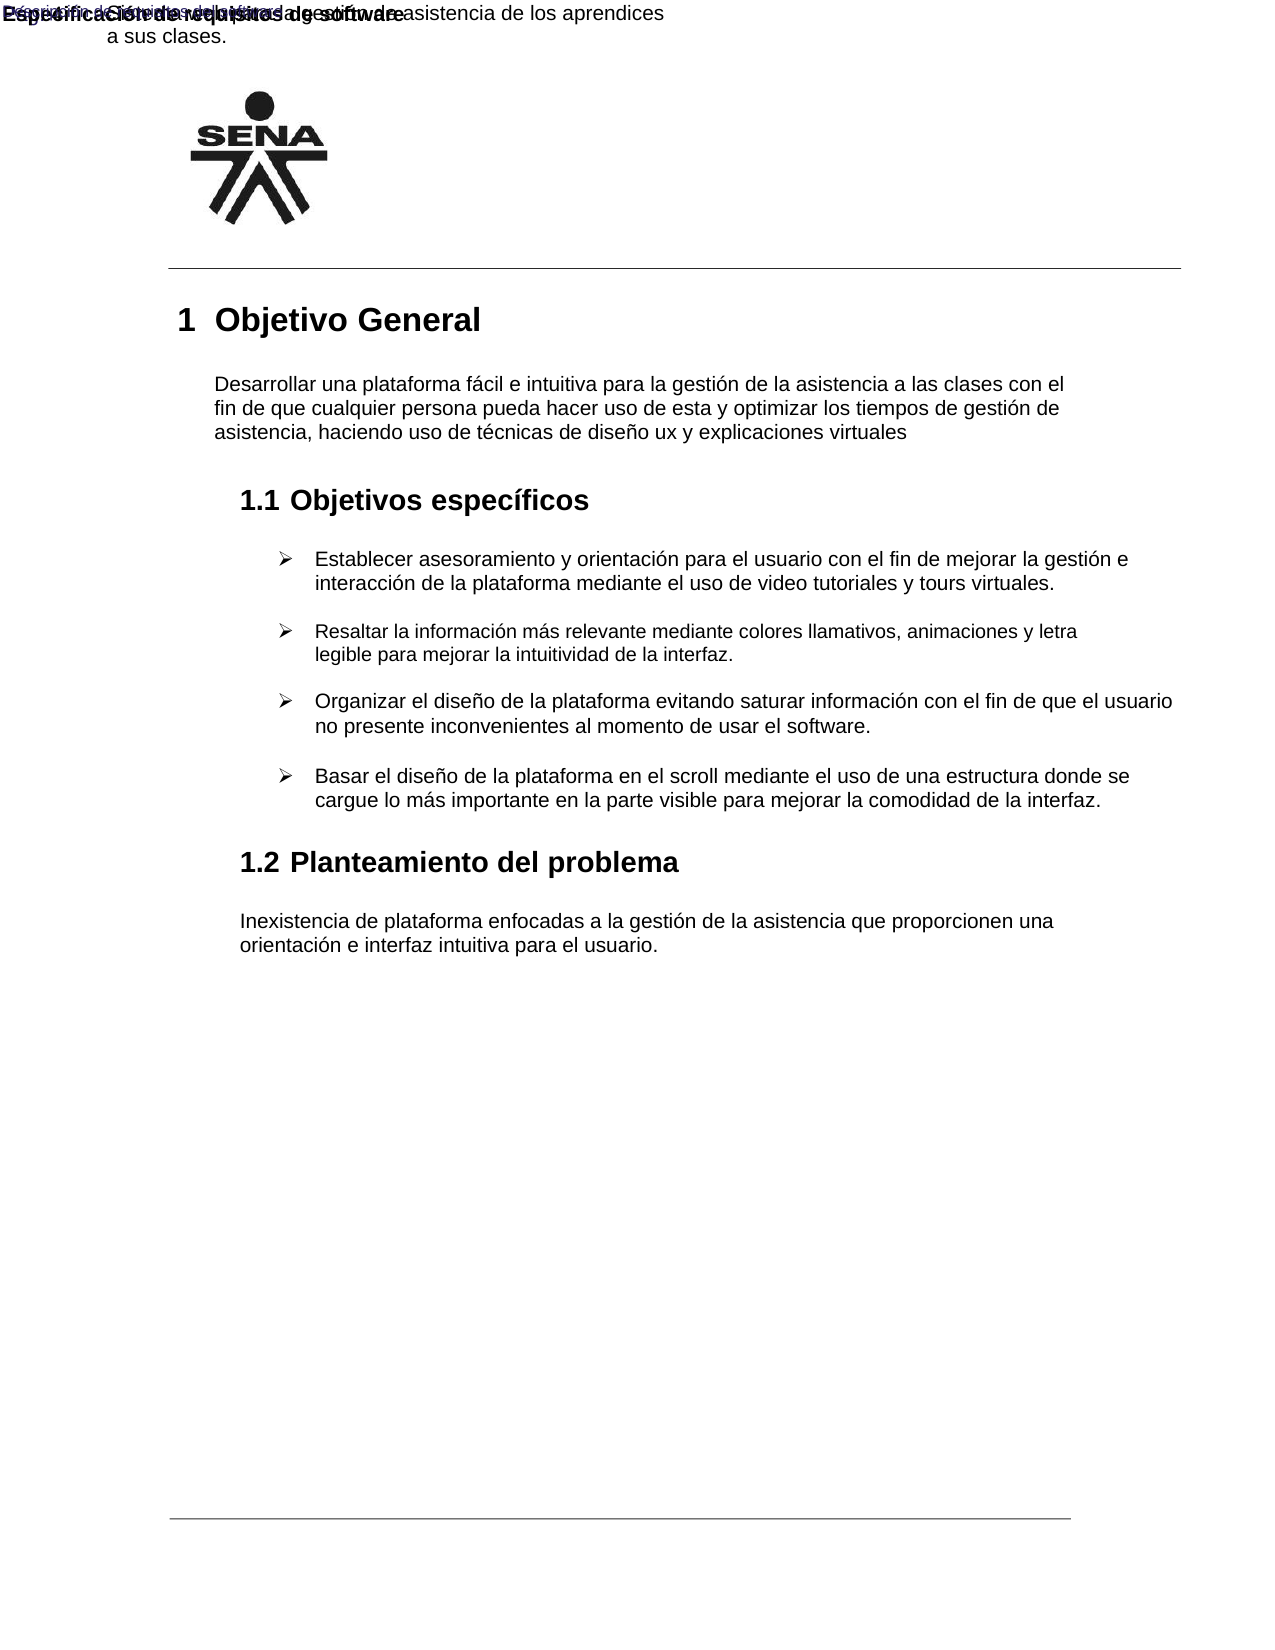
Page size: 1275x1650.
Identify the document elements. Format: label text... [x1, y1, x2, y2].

list Resaltar la información más relevante mediante colores llamativos, animaciones y letra legible para mejorar la intuitividad de la interfaz. [277, 620, 1097, 666]
subtitle Objetivo General [177, 300, 1192, 338]
subtitle Objetivos específicos [239, 483, 1192, 517]
list Organizar el diseño de la plataforma evitando saturar información con el fin de que el usuario no presente inconvenientes al momento de usar el software. [277, 689, 1192, 737]
text Inexistencia de plataforma enfocadas a la gestión de la asistencia que proporcionen una orientación e interfaz intuitiva para el usuario. [239, 909, 1096, 957]
picture [190, 87, 328, 225]
subtitle Planteamiento del problema [239, 845, 1192, 879]
list Basar el diseño de la plataforma en el scroll mediante el uso de una estructura donde se cargue lo más importante en la parte visible para mejorar la comodidad de la interfaz. [277, 764, 1192, 812]
text Desarrollar una plataforma fácil e intuitiva para la gestión de la asistencia a las clases con el fin de que cualquier persona pueda hacer uso de esta y optimizar los tiempos de gestión de asistencia, haciendo uso de técnicas de diseño ux y explicaciones virtuales [214, 372, 1073, 444]
list Establecer asesoramiento y orientación para el usuario con el fin de mejorar la gestión e interacción de la plataforma mediante el uso de video tutoriales y tours virtuales. [277, 547, 1192, 595]
